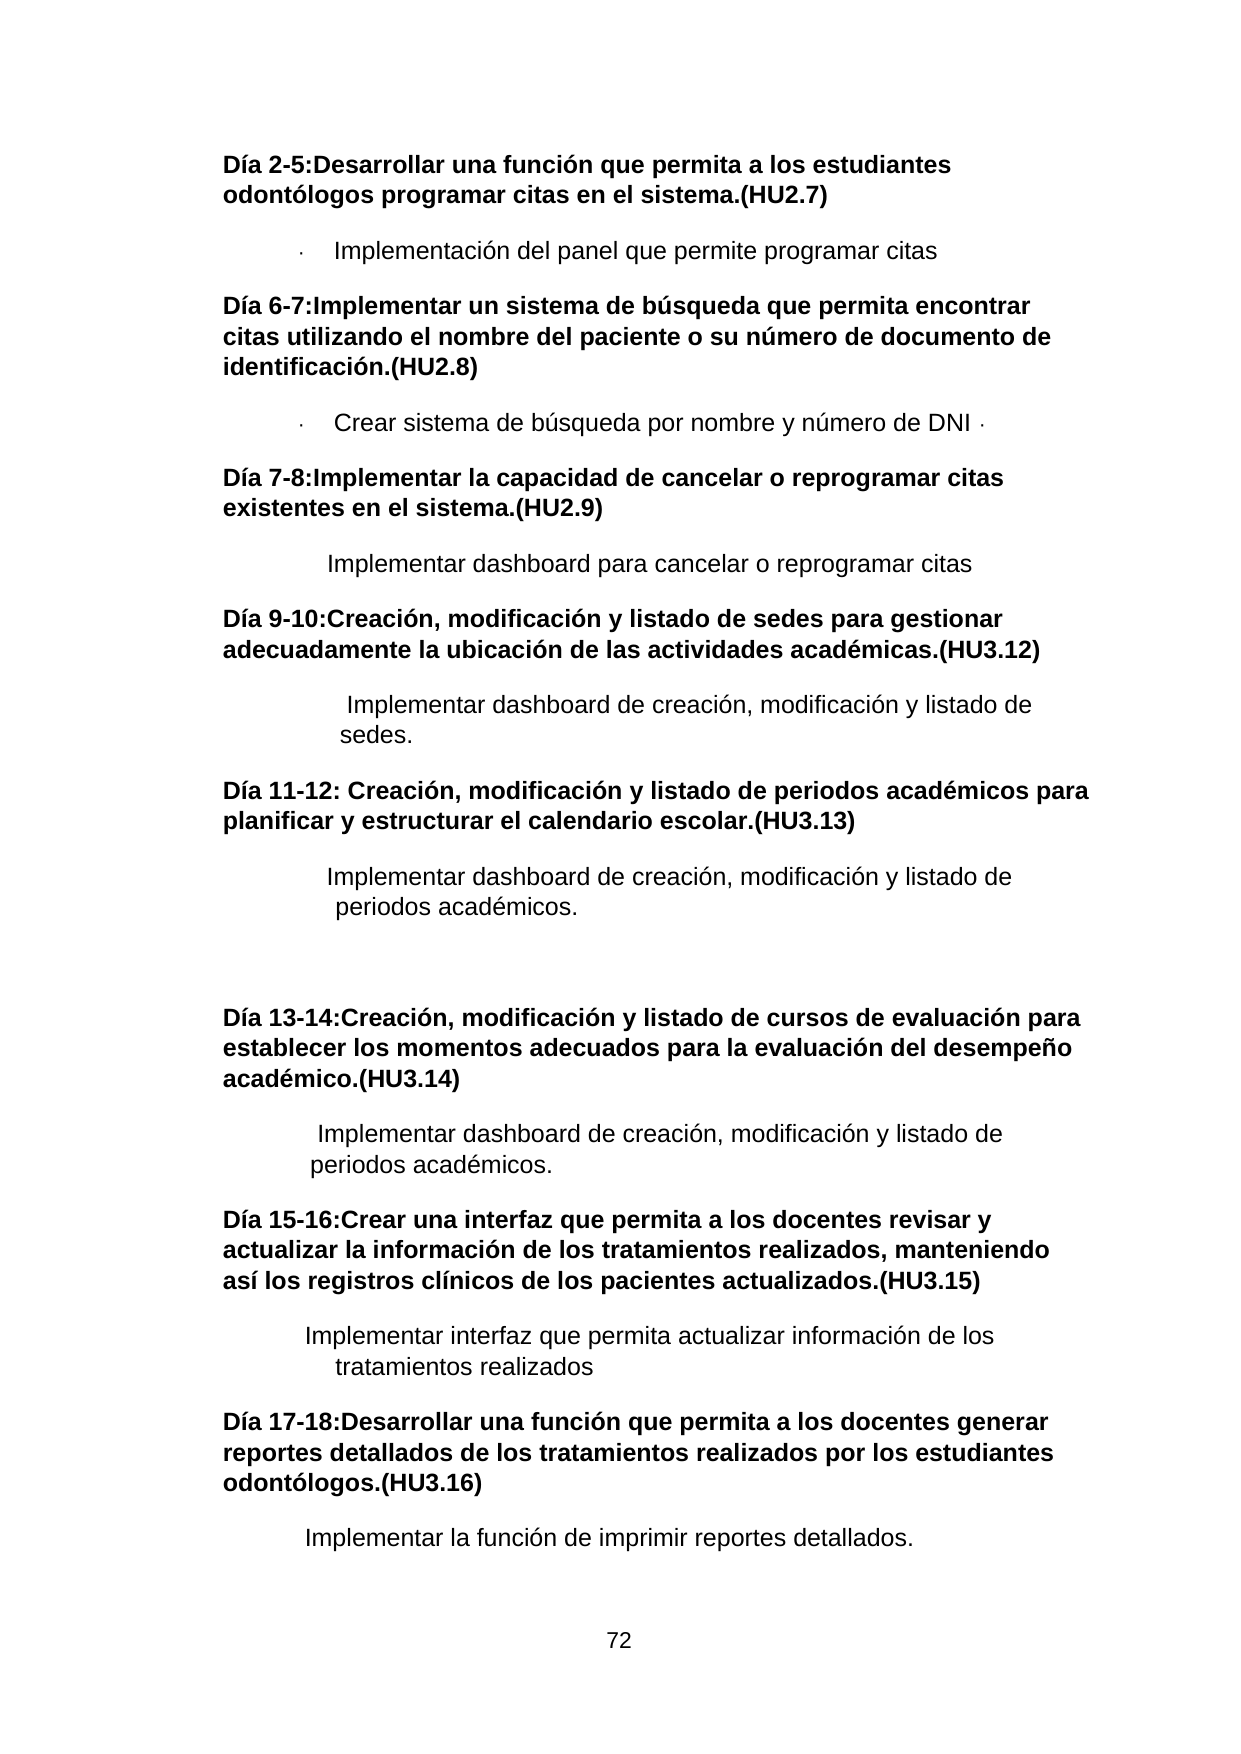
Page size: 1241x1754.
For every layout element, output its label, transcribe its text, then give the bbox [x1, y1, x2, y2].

text Implementar dashboard de creación, modificación y listado de periodos académicos. [298, 862, 1090, 921]
text Día 13-14:Creación, modificación y listado de cursos de evaluación para establecer los momentos adecuados para la evaluación del desempeño académico.(HU3.14) [223, 1003, 1090, 1092]
text Día 6-7:Implementar un sistema de búsqueda que permita encontrar citas utilizando el nombre del paciente o su número de documento de identificación.(HU2.8) [223, 291, 1090, 381]
text Día 17-18:Desarrollar una función que permita a los docentes generar reportes detallados de los tratamientos realizados por los estudiantes odontólogos.(HU3.16) [223, 1407, 1090, 1497]
text Día 7-8:Implementar la capacidad de cancelar o reprogramar citas existentes en el sistema.(HU2.9) [223, 463, 1090, 522]
text Implementar interfaz que permita actualizar información de los tratamientos realizados [298, 1321, 1090, 1380]
text Día 11-12: Creación, modificación y listado de periodos académicos para planificar y estructurar el calendario escolar.(HU3.13) [223, 776, 1090, 835]
text Día 2-5:Desarrollar una función que permita a los estudiantes odontólogos programar citas en el sistema.(HU2.7) [223, 150, 1090, 209]
text Implementar dashboard de creación, modificación y listado de sedes. [339, 690, 1090, 749]
text Implementar dashboard de creación, modificación y listado de periodos académicos. [310, 1119, 1090, 1178]
text Implementar dashboard para cancelar o reprogramar citas [298, 549, 1090, 577]
text · Crear sistema de búsqueda por nombre y número de DNI · [298, 407, 1090, 436]
text Día 9-10:Creación, modificación y listado de sedes para gestionar adecuadamente la ubicación de las actividades académicas.(HU3.12) [223, 604, 1090, 663]
text Día 15-16:Crear una interfaz que permita a los docentes revisar y actualizar la información de los tratamientos realizados, manteniendo así los registros clínicos de los pacientes actualizados.(HU3.15) [223, 1205, 1090, 1294]
text Implementar la función de imprimir reportes detallados. [298, 1523, 1090, 1552]
text · Implementación del panel que permite programar citas [298, 236, 1090, 264]
